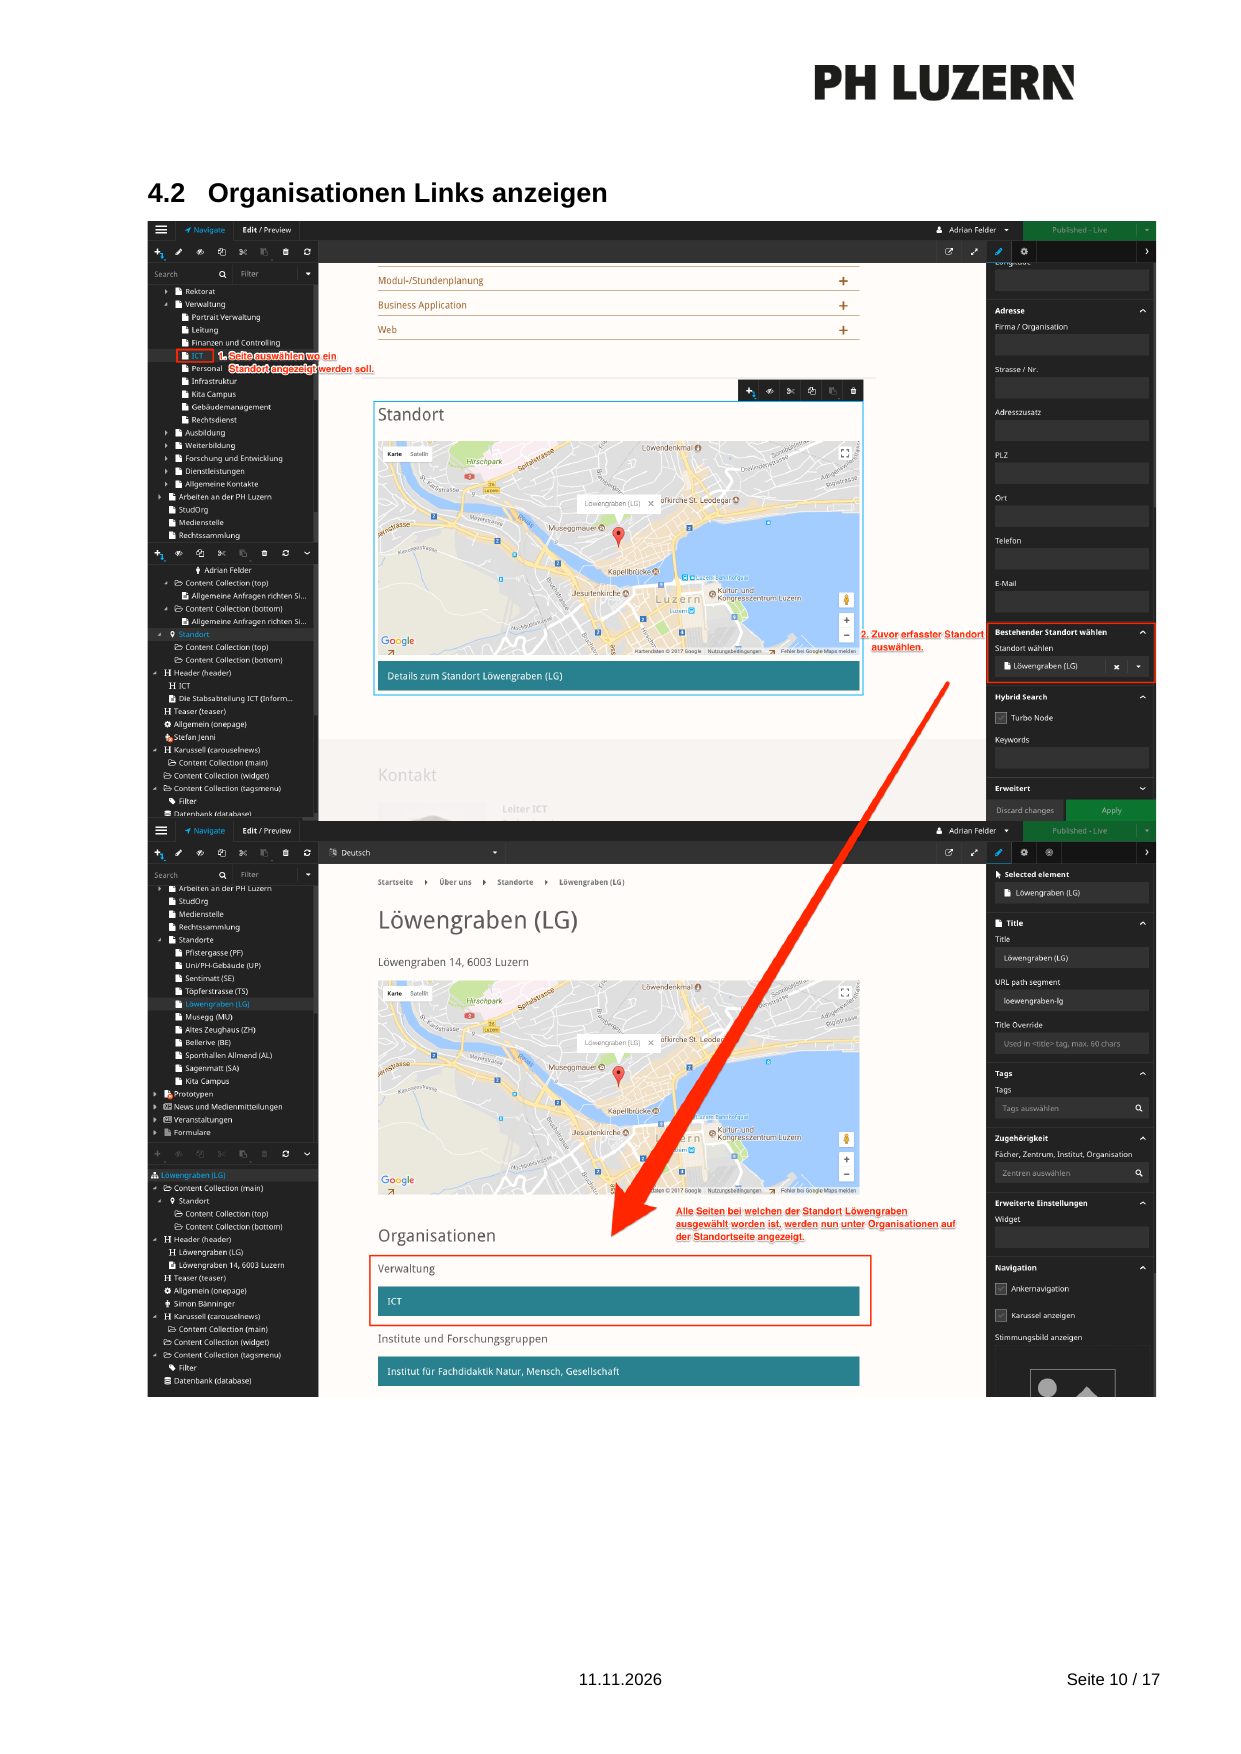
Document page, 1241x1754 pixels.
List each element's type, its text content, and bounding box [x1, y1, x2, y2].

picture [814, 65, 1151, 104]
picture [147, 221, 1157, 1397]
subtitle Organisationen Links anzeigen [148, 177, 1157, 208]
